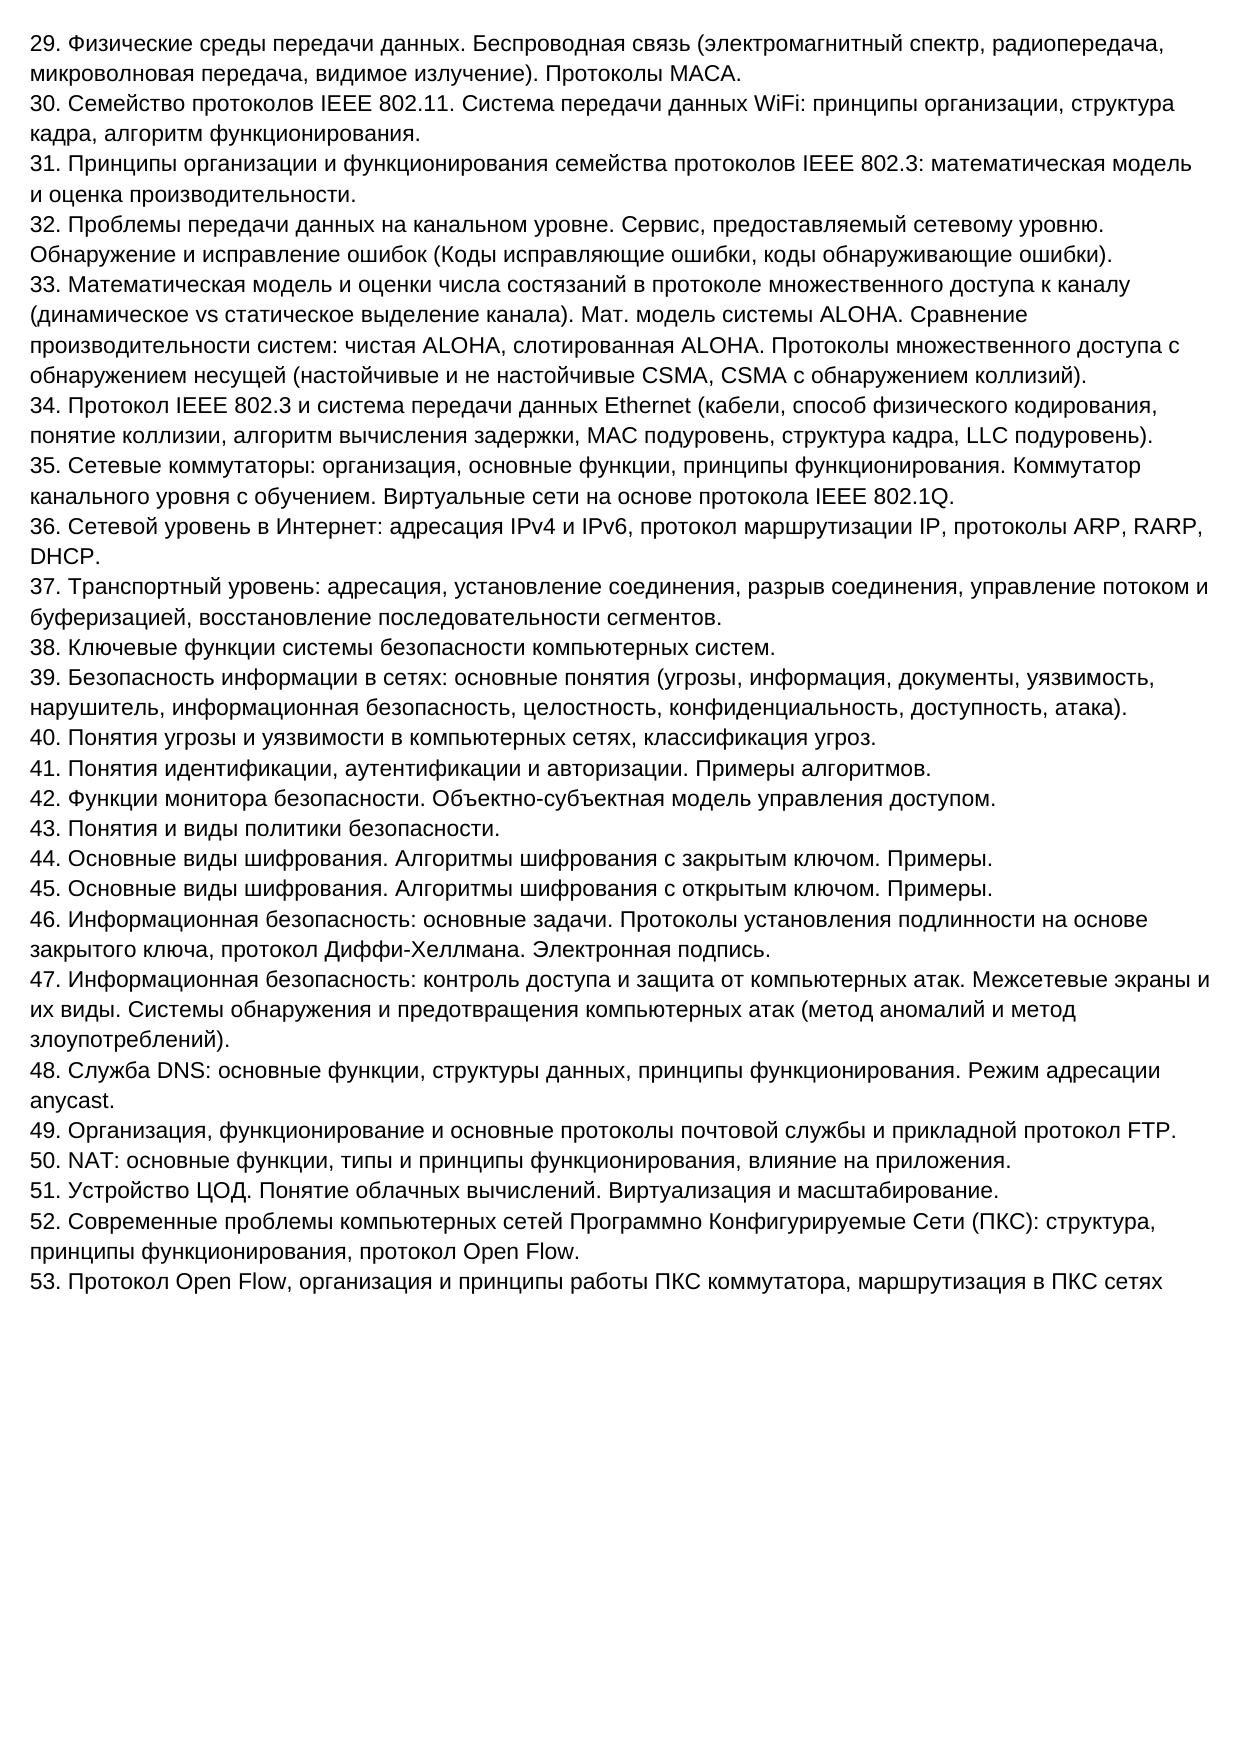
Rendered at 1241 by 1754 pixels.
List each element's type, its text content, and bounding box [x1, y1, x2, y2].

text 36. Сетевой уровень в Интернет: адресация IPv4 и IPv6, протокол маршрутизации IP, протоколы ARP, RARP, DHCP. [29, 513, 1211, 569]
text 30. Семейство протоколов IEEE 802.11. Система передачи данных WiFi: принципы организации, структура кадра, алгоритм функционирования. [29, 90, 1211, 146]
text 31. Принципы организации и функционирования семейства протоколов IEEE 802.3: математическая модель и оценка производительности. [29, 150, 1211, 207]
text 42. Функции монитора безопасности. Объектно-субъектная модель управления доступом. [29, 785, 1211, 811]
text 40. Понятия угрозы и уязвимости в компьютерных сетях, классификация угроз. [29, 724, 1211, 751]
text 51. Устройство ЦОД. Понятие облачных вычислений. Виртуализация и масштабирование. [29, 1177, 1211, 1204]
text 32. Проблемы передачи данных на канальном уровне. Сервис, предоставляемый сетевому уровню. Обнаружение и исправление ошибок (Коды исправляющие ошибки, коды обнаруживающие ошибки). [29, 211, 1211, 267]
text 49. Организация, функционирование и основные протоколы почтовой службы и прикладной протокол FTP. [29, 1117, 1211, 1143]
text 53. Протокол Open Flow, организация и принципы работы ПКС коммутатора, маршрутизация в ПКС сетях [29, 1268, 1211, 1294]
text 39. Безопасность информации в сетях: основные понятия (угрозы, информация, документы, уязвимость, нарушитель, информационная безопасность, целостность, конфиденциальность, доступность, атака). [29, 664, 1211, 720]
text 50. NAT: основные функции, типы и принципы функционирования, влияние на приложения. [29, 1147, 1211, 1173]
text 48. Служба DNS: основные функции, структуры данных, принципы функционирования. Режим адресации anycast. [29, 1057, 1211, 1113]
text 35. Сетевые коммутаторы: организация, основные функции, принципы функционирования. Коммутатор канального уровня с обучением. Виртуальные сети на основе протокола IEEE 802.1Q. [29, 452, 1211, 509]
text 29. Физические среды передачи данных. Беспроводная связь (электромагнитный спектр, радиопередача, микроволновая передача, видимое излучение). Протоколы МАСА. [29, 29, 1211, 86]
text 41. Понятия идентификации, аутентификации и авторизации. Примеры алгоритмов. [29, 754, 1211, 781]
text 46. Информационная безопасность: основные задачи. Протоколы установления подлинности на основе закрытого ключа, протокол Диффи-Хеллмана. Электронная подпись. [29, 906, 1211, 962]
text 44. Основные виды шифрования. Алгоритмы шифрования с закрытым ключом. Примеры. [29, 845, 1211, 871]
text 45. Основные виды шифрования. Алгоритмы шифрования с открытым ключом. Примеры. [29, 875, 1211, 902]
text 33. Математическая модель и оценки числа состязаний в протоколе множественного доступа к каналу (динамическое vs статическое выделение канала). Мат. модель системы ALOHA. Сравнение производительности систем: чистая ALOHA, слотированная ALOHA. Протоколы множественного доступа с обнаружением несущей (настойчивые и не настойчивые CSMA, CSMA с обнаружением коллизий). [29, 271, 1211, 388]
text 52. Современные проблемы компьютерных сетей Программно Конфигурируемые Сети (ПКС): структура, принципы функционирования, протокол Open Flow. [29, 1208, 1211, 1264]
text 47. Информационная безопасность: контроль доступа и защита от компьютерных атак. Межсетевые экраны и их виды. Системы обнаружения и предотвращения компьютерных атак (метод аномалий и метод злоупотреблений). [29, 966, 1211, 1053]
text 38. Ключевые функции системы безопасности компьютерных систем. [29, 634, 1211, 660]
text 34. Протокол IEEE 802.3 и система передачи данных Ethernet (кабели, способ физического кодирования, понятие коллизии, алгоритм вычисления задержки, МАС подуровень, структура кадра, LLC подуровень). [29, 392, 1211, 448]
text 43. Понятия и виды политики безопасности. [29, 815, 1211, 841]
text 37. Транспортный уровень: адресация, установление соединения, разрыв соединения, управление потоком и буферизацией, восстановление последовательности сегментов. [29, 573, 1211, 630]
